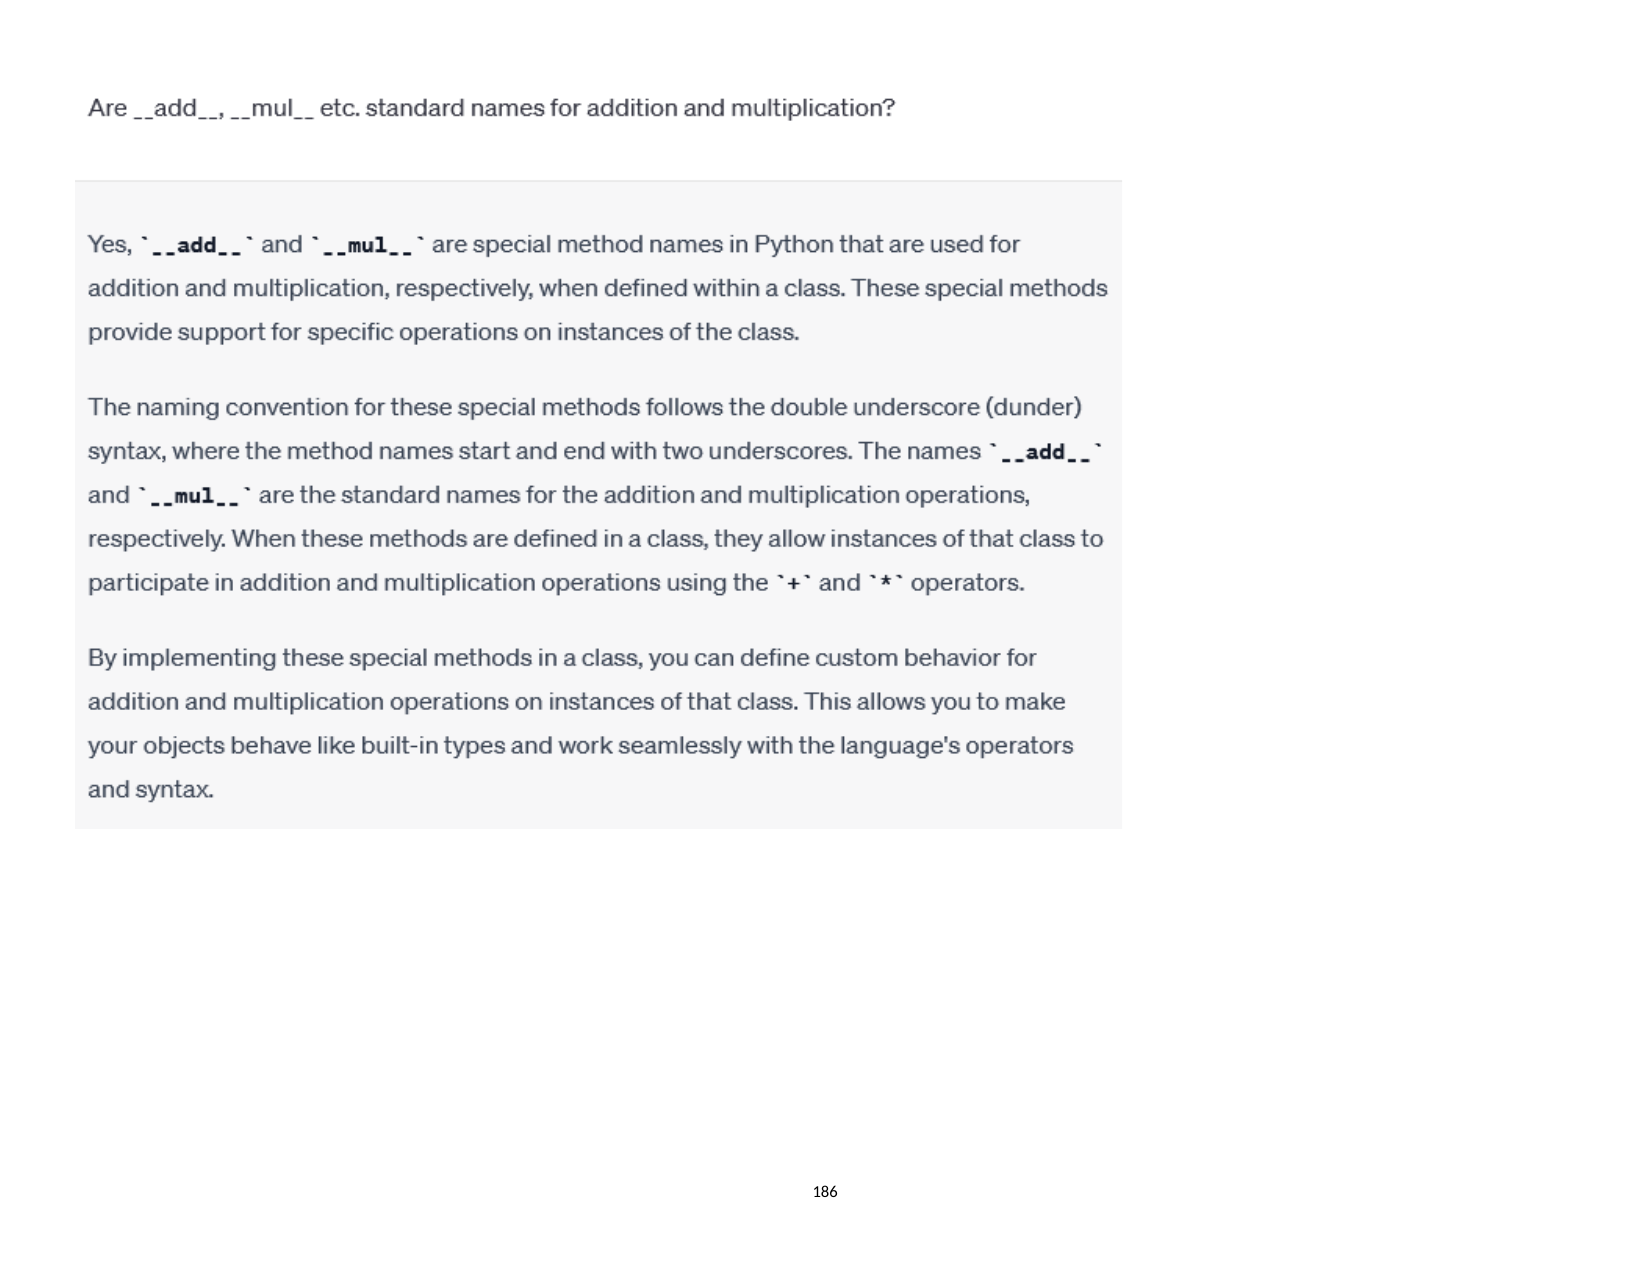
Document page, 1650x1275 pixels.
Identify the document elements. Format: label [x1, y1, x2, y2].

picture [75, 75, 1123, 829]
